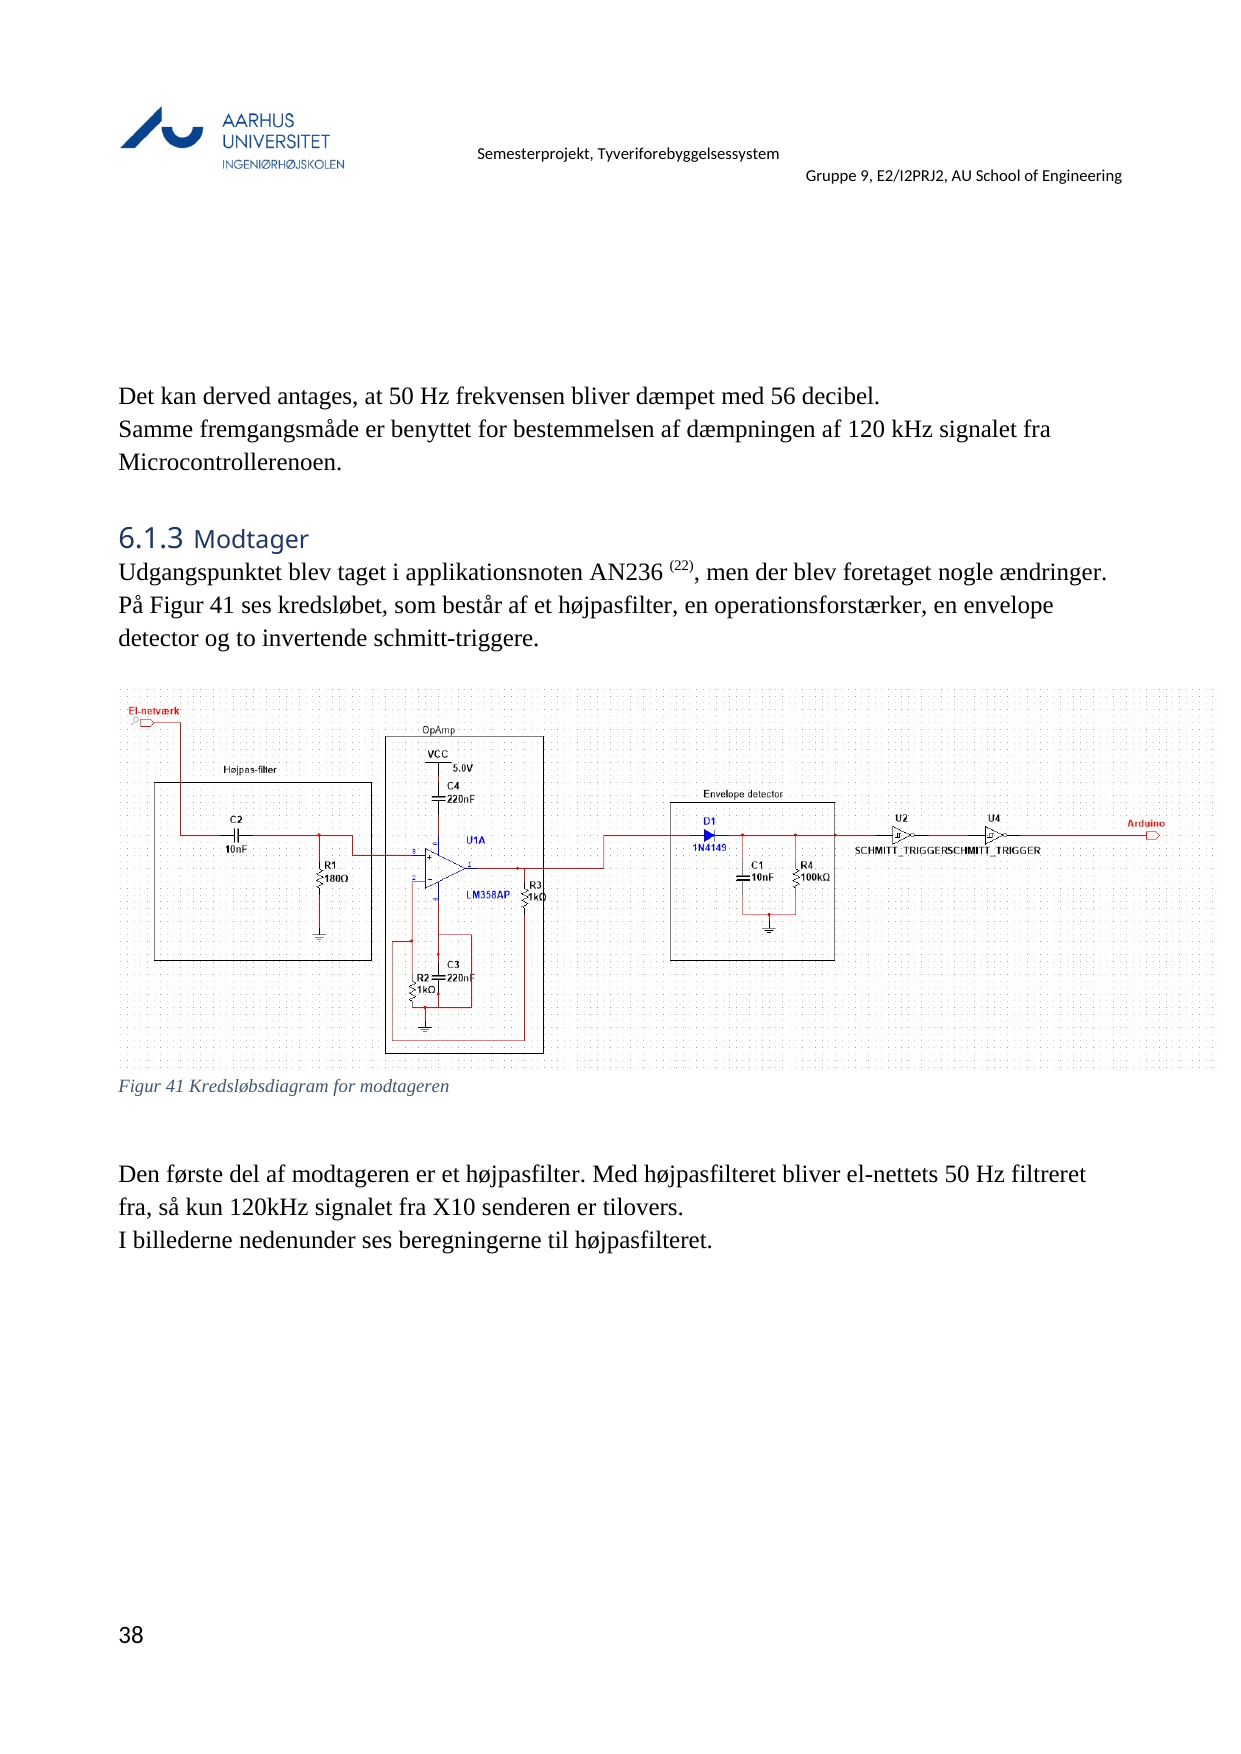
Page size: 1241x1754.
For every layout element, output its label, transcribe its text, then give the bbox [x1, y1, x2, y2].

text Udgangspunktet blev taget i applikationsnoten AN236 (22), men der blev foretaget nogle ændringer. På Figur 40 ses kredsløbet, som består af et højpasfilter, en operationsforstærker, en envelope detector og to invertende schmitt-triggere. [118, 557, 1122, 652]
text Den første del af modtageren er et højpasfilter. Med højpasfilteret bliver el-nettets 50 Hz filtreret fra, så kun 120kHz signalet fra X10 senderen er tilovers. [118, 1159, 1122, 1221]
text Figur 41 Kredsløbsdiagram for modtageren [118, 1075, 1122, 1097]
subtitle Modtager [118, 517, 1122, 557]
text I billederne nedenunder ses beregningerne til højpasfilteret. [118, 1225, 1122, 1254]
picture [118, 689, 1220, 1071]
text Det kan derved antages, at 50 Hz frekvensen bliver dæmpet med 56 decibel. [118, 381, 1122, 410]
text Samme fremgangsmåde er benyttet for bestemmelsen af dæmpningen af 120 kHz signalet fra Microcontrollerenoen. [118, 414, 1122, 476]
picture [118, 105, 478, 171]
